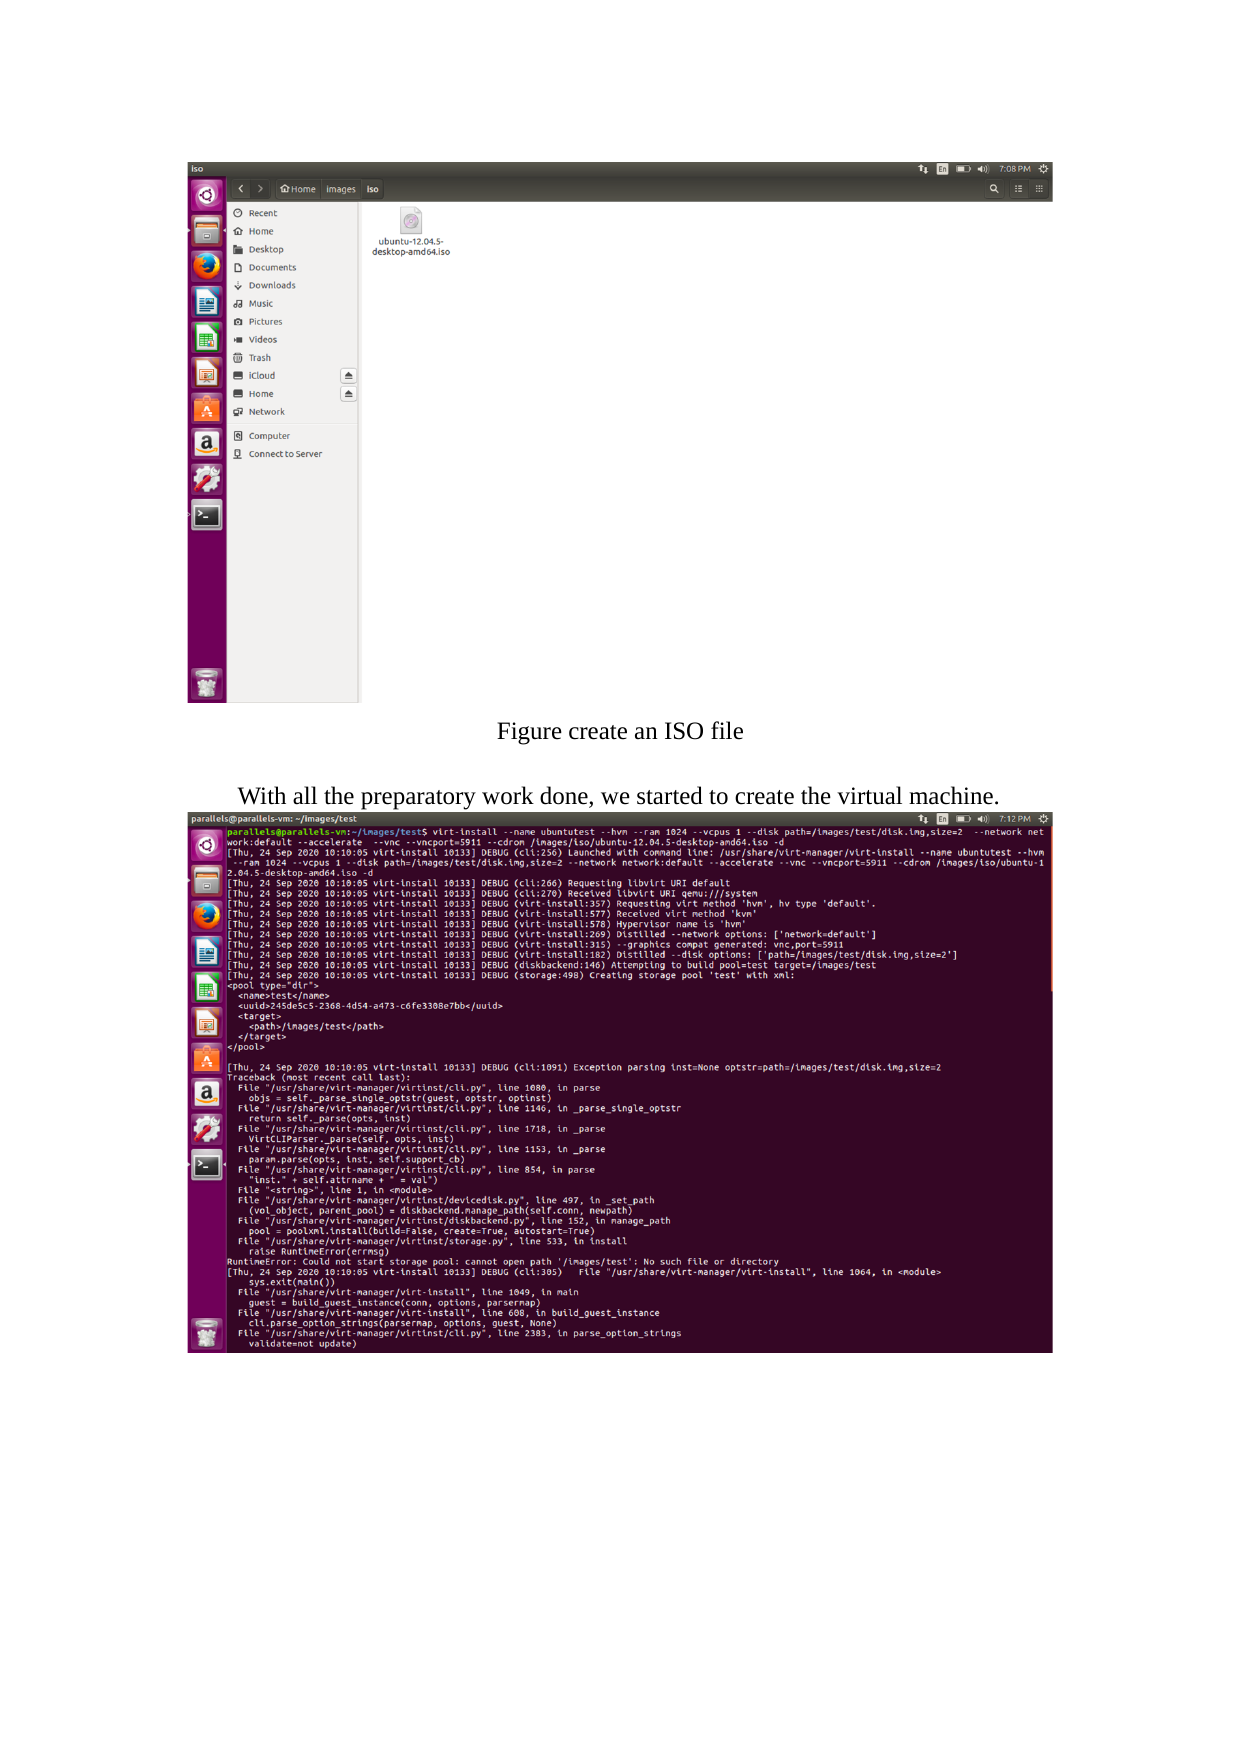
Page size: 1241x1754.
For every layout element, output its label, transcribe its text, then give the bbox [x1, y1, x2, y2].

picture [187, 812, 1053, 1353]
picture [187, 162, 1053, 703]
text With all the preparatory work done, we started to create the virtual machine. [187, 779, 1053, 812]
text Figure create an ISO file [187, 714, 1053, 747]
